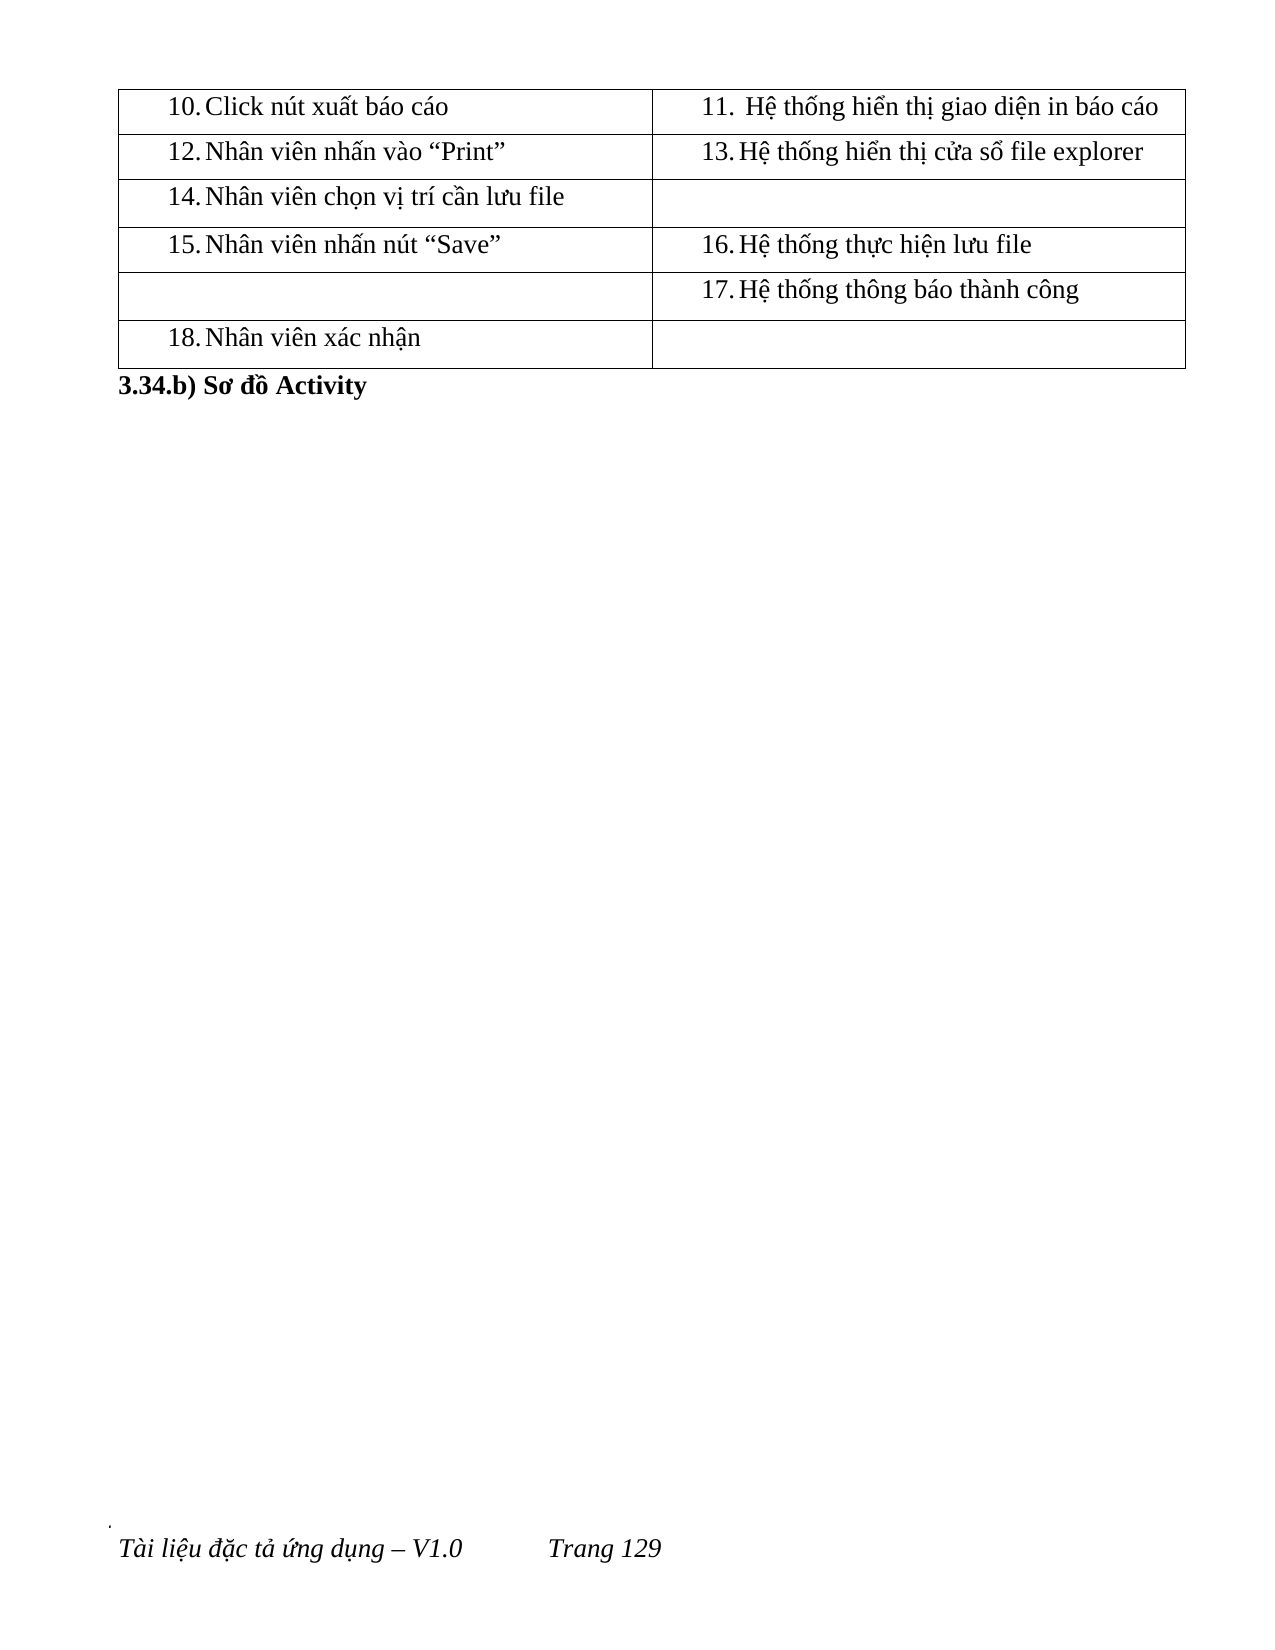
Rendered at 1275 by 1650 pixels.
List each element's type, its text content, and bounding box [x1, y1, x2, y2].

table_cell Hệ thống hiển thị cửa sổ file explorer [653, 135, 1185, 179]
table_cell Hệ thống thực hiện lưu file [653, 228, 1185, 272]
table_cell [653, 180, 1185, 227]
table_cell Hệ thống thông báo thành công [653, 273, 1185, 320]
table_cell [653, 321, 1185, 368]
table_cell Nhân viên chọn vị trí cần lưu file [119, 180, 652, 227]
table_cell Click nút xuất báo cáo [119, 90, 652, 134]
table_cell Nhân viên xác nhận [119, 321, 652, 368]
text 3.34.b) Sơ đồ Activity [118, 369, 1186, 400]
table_cell Nhân viên nhấn vào “Print” [119, 135, 652, 179]
table_cell Hệ thống hiển thị giao diện in báo cáo [653, 90, 1185, 134]
table_cell [119, 273, 652, 320]
table_cell Nhân viên nhấn nút “Save” [119, 228, 652, 272]
